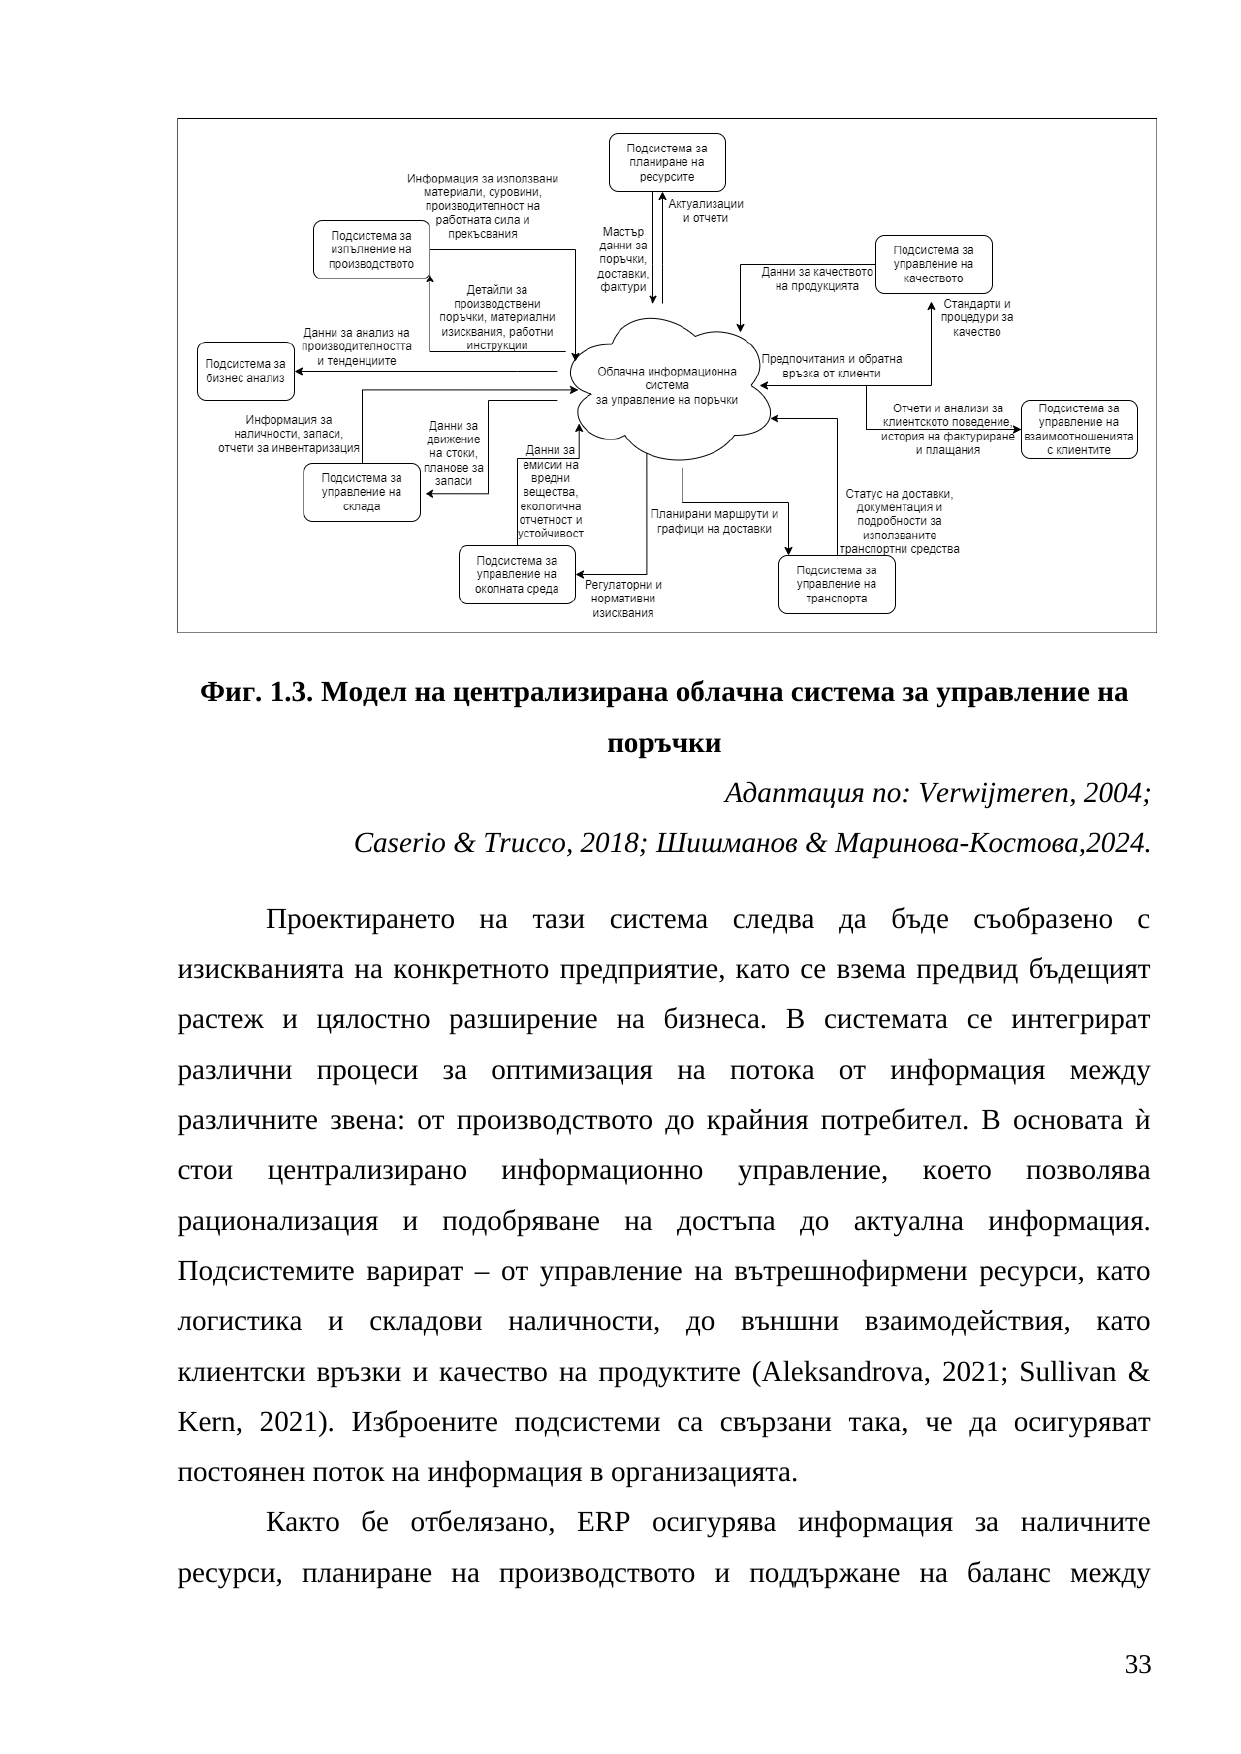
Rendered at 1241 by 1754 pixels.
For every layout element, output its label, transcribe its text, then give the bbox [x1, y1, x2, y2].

text Проектирането на тази система следва да бъде съобразено с изискванията на конкретното предприятие, като се взема предвид бъдещият растеж и цялостно разширение на бизнеса. В системата се интегрират различни процеси за оптимизация на потока от информация между различните звена: от производството до крайния потребител. В основата ѝ стои централизирано информационно управление, което позволява рационализация и подобряване на достъпа до актуална информация. Подсистемите варират – от управление на вътрешнофирмени ресурси, като логистика и складови наличности, до външни взаимодействия, като клиентски връзки и качество на продуктите (Aleksandrova, 2021; Sullivan & Kern, 2021). Изброените подсистеми са свързани така, че да осигуряват постоянен поток на информация в организацията. [177, 901, 1152, 1488]
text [177, 1504, 1152, 1588]
title Фиг. 1.3. Модел на централизирана облачна система за управление на поръчки [177, 674, 1152, 758]
title Адаптация по: Verwijmeren, 2004; Caserio & Trucco, 2018; Шишманов & Маринова-Костова,2024. [177, 775, 1152, 859]
picture [177, 118, 1157, 633]
